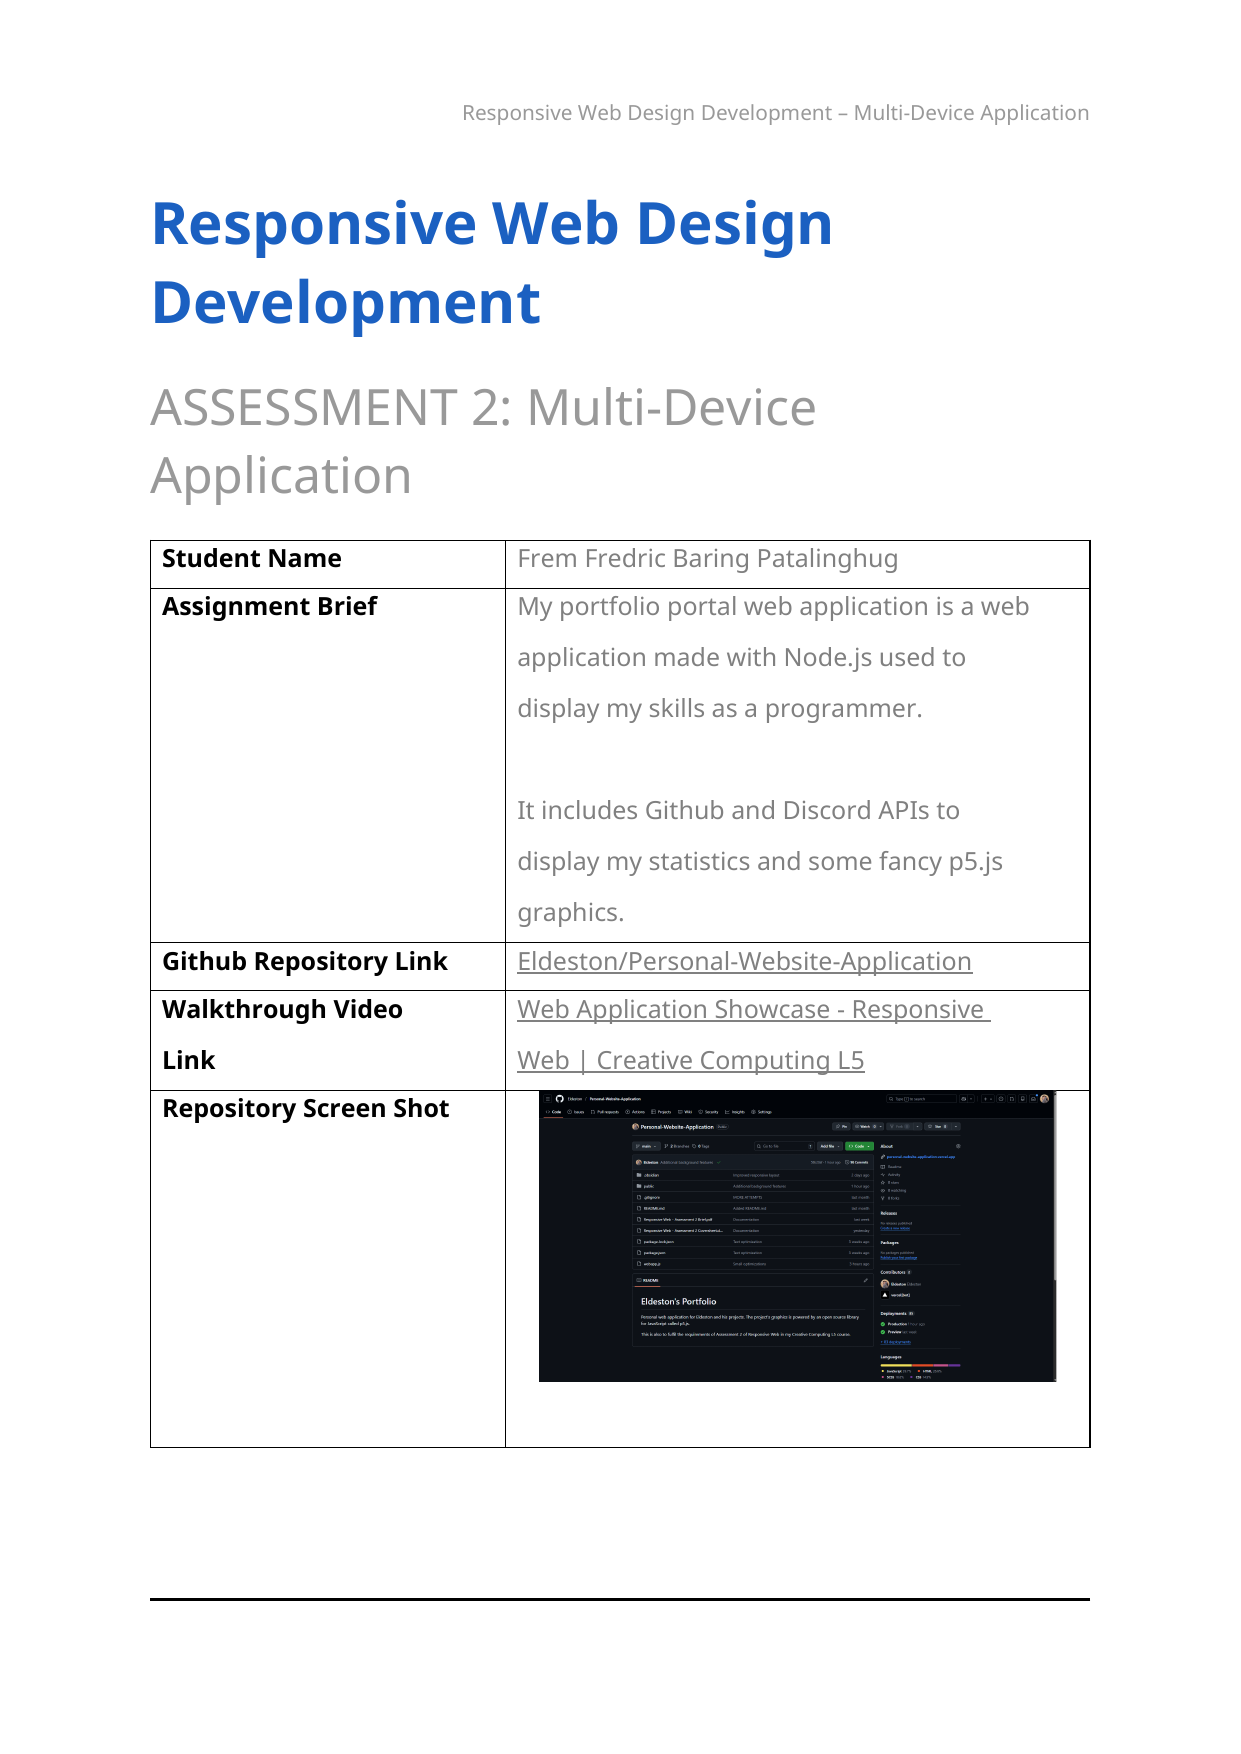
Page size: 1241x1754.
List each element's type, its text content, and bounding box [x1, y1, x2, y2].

table_cell [506, 1091, 1089, 1447]
text ASSESSMENT 2: Multi-Device Application [150, 372, 1090, 508]
table_cell My portfolio portal web application is a web application made with Node.js used to display my skills as a programmer. It includes Github and Discord APIs to display my statistics and some fancy p5.js graphics. [506, 589, 1089, 942]
table_cell Web Application Showcase - Responsive Web | Creative Computing L5 [506, 991, 1089, 1090]
table_cell Repository Screen Shot [151, 1091, 505, 1447]
table_cell Github Repository Link [151, 943, 505, 990]
table_header Frem Fredric Baring Patalinghug [506, 541, 1089, 588]
text Responsive Web Design Development [150, 182, 1090, 341]
picture [539, 1090, 1057, 1382]
table_header Student Name [151, 541, 505, 588]
table_cell Eldeston/Personal-Website-Application [506, 943, 1089, 990]
table_cell Assignment Brief [151, 589, 505, 942]
table_cell Walkthrough Video Link [151, 991, 505, 1090]
